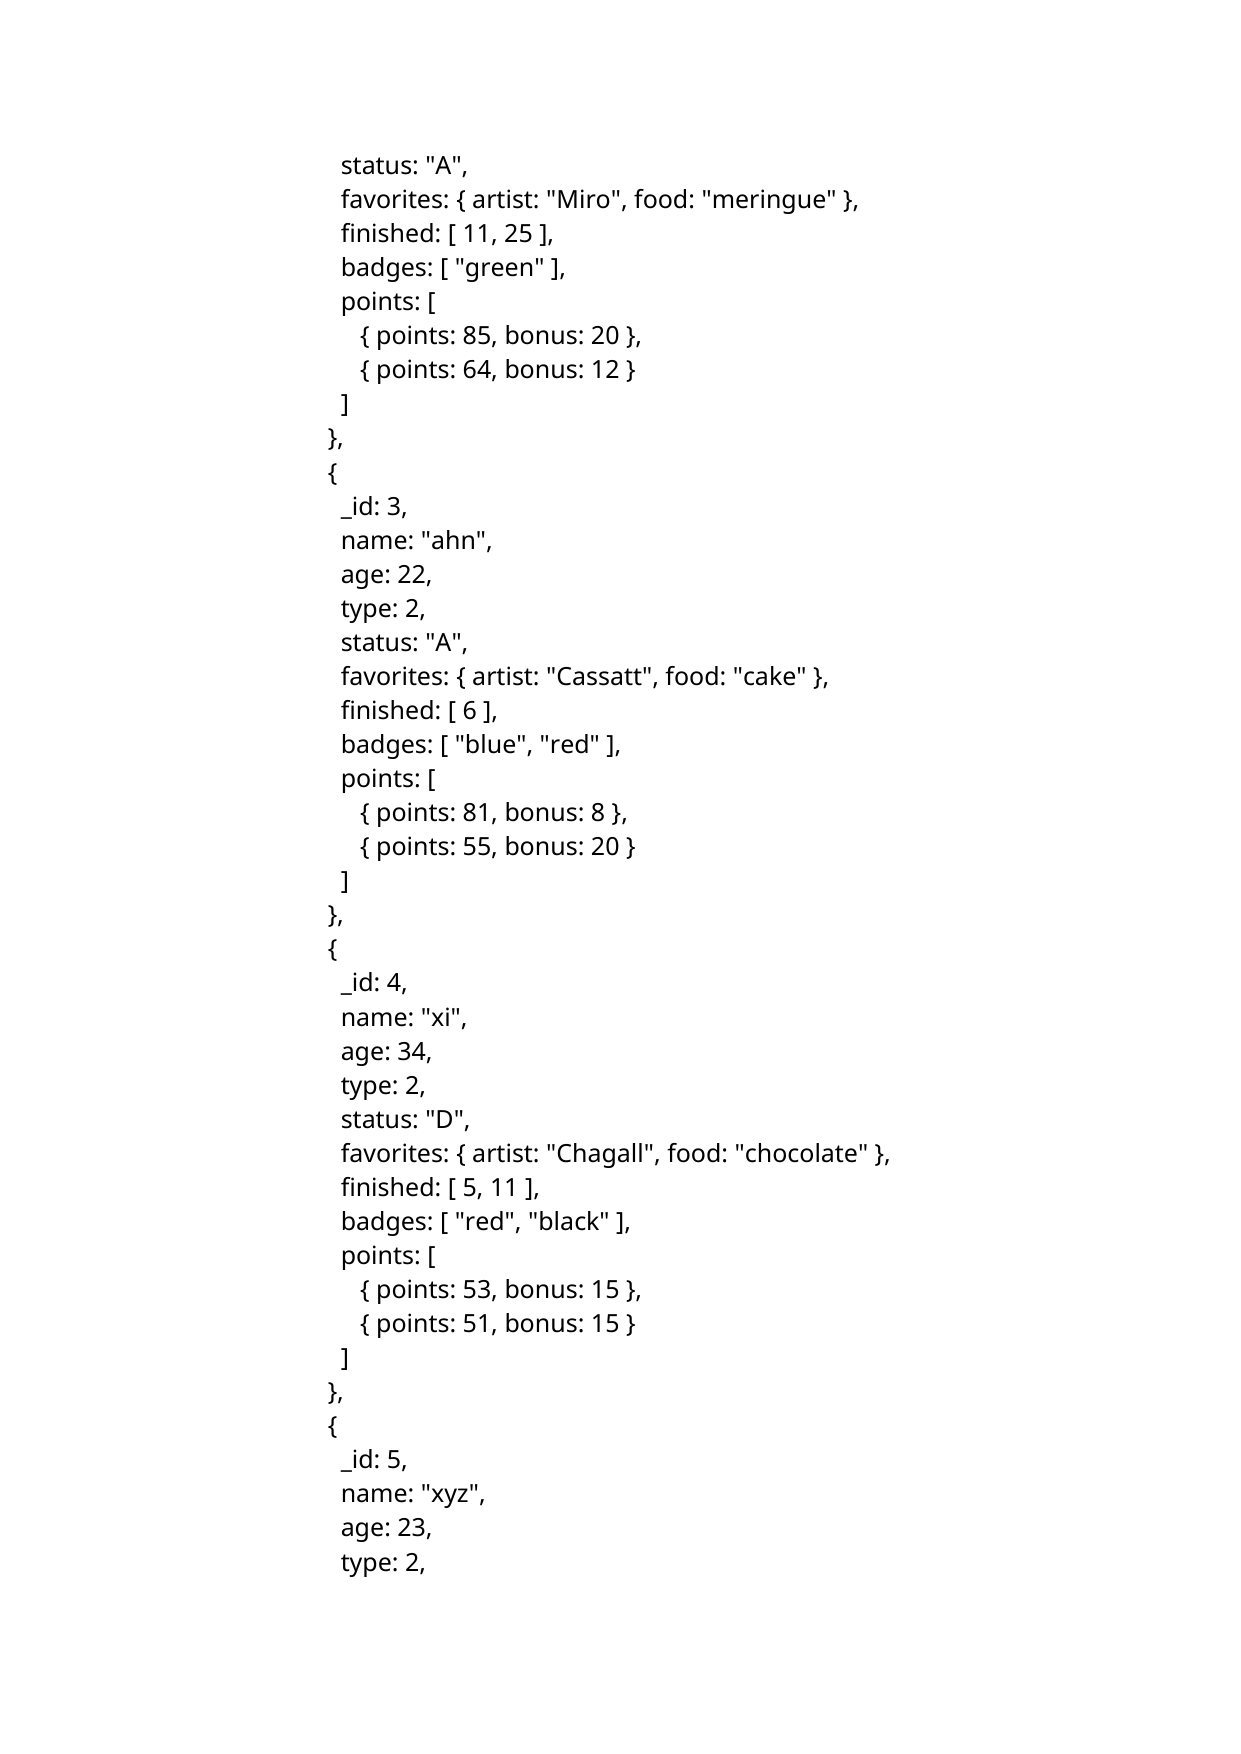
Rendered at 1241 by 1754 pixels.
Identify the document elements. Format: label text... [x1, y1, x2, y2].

text }, [295, 897, 1093, 931]
text status: "D", [295, 1101, 1093, 1135]
text { [295, 454, 1093, 488]
text { points: 51, bonus: 15 } [295, 1306, 1093, 1340]
text points: [ [295, 284, 1093, 318]
text _id: 5, [295, 1442, 1093, 1476]
text { points: 55, bonus: 20 } [295, 829, 1093, 863]
text age: 22, [295, 556, 1093, 590]
text name: "xi", [295, 999, 1093, 1033]
text { points: 81, bonus: 8 }, [295, 795, 1093, 829]
text name: "ahn", [295, 522, 1093, 556]
text _id: 3, [295, 488, 1093, 522]
text badges: [ "green" ], [295, 250, 1093, 284]
text age: 34, [295, 1033, 1093, 1067]
text }, [295, 420, 1093, 454]
text badges: [ "blue", "red" ], [295, 727, 1093, 761]
text points: [ [295, 761, 1093, 795]
text type: 2, [295, 1067, 1093, 1101]
text status: "A", [295, 148, 1093, 182]
text }, [295, 1374, 1093, 1408]
text favorites: { artist: "Cassatt", food: "cake" }, [295, 658, 1093, 693]
text { [295, 1408, 1093, 1442]
text favorites: { artist: "Chagall", food: "chocolate" }, [295, 1135, 1093, 1169]
text badges: [ "red", "black" ], [295, 1203, 1093, 1238]
text _id: 4, [295, 965, 1093, 999]
text ] [295, 863, 1093, 897]
text name: "xyz", [295, 1476, 1093, 1510]
text favorites: { artist: "Miro", food: "meringue" }, [295, 182, 1093, 216]
text finished: [ 6 ], [295, 693, 1093, 727]
text { points: 64, bonus: 12 } [295, 352, 1093, 386]
text status: "A", [295, 624, 1093, 658]
text points: [ [295, 1238, 1093, 1272]
text age: 23, [295, 1510, 1093, 1544]
text { points: 85, bonus: 20 }, [295, 318, 1093, 352]
text finished: [ 5, 11 ], [295, 1169, 1093, 1203]
text ] [295, 1340, 1093, 1374]
text { [295, 931, 1093, 965]
text finished: [ 11, 25 ], [295, 216, 1093, 250]
text ] [295, 386, 1093, 420]
text type: 2, [295, 1544, 1093, 1578]
text type: 2, [295, 590, 1093, 624]
text { points: 53, bonus: 15 }, [295, 1272, 1093, 1306]
